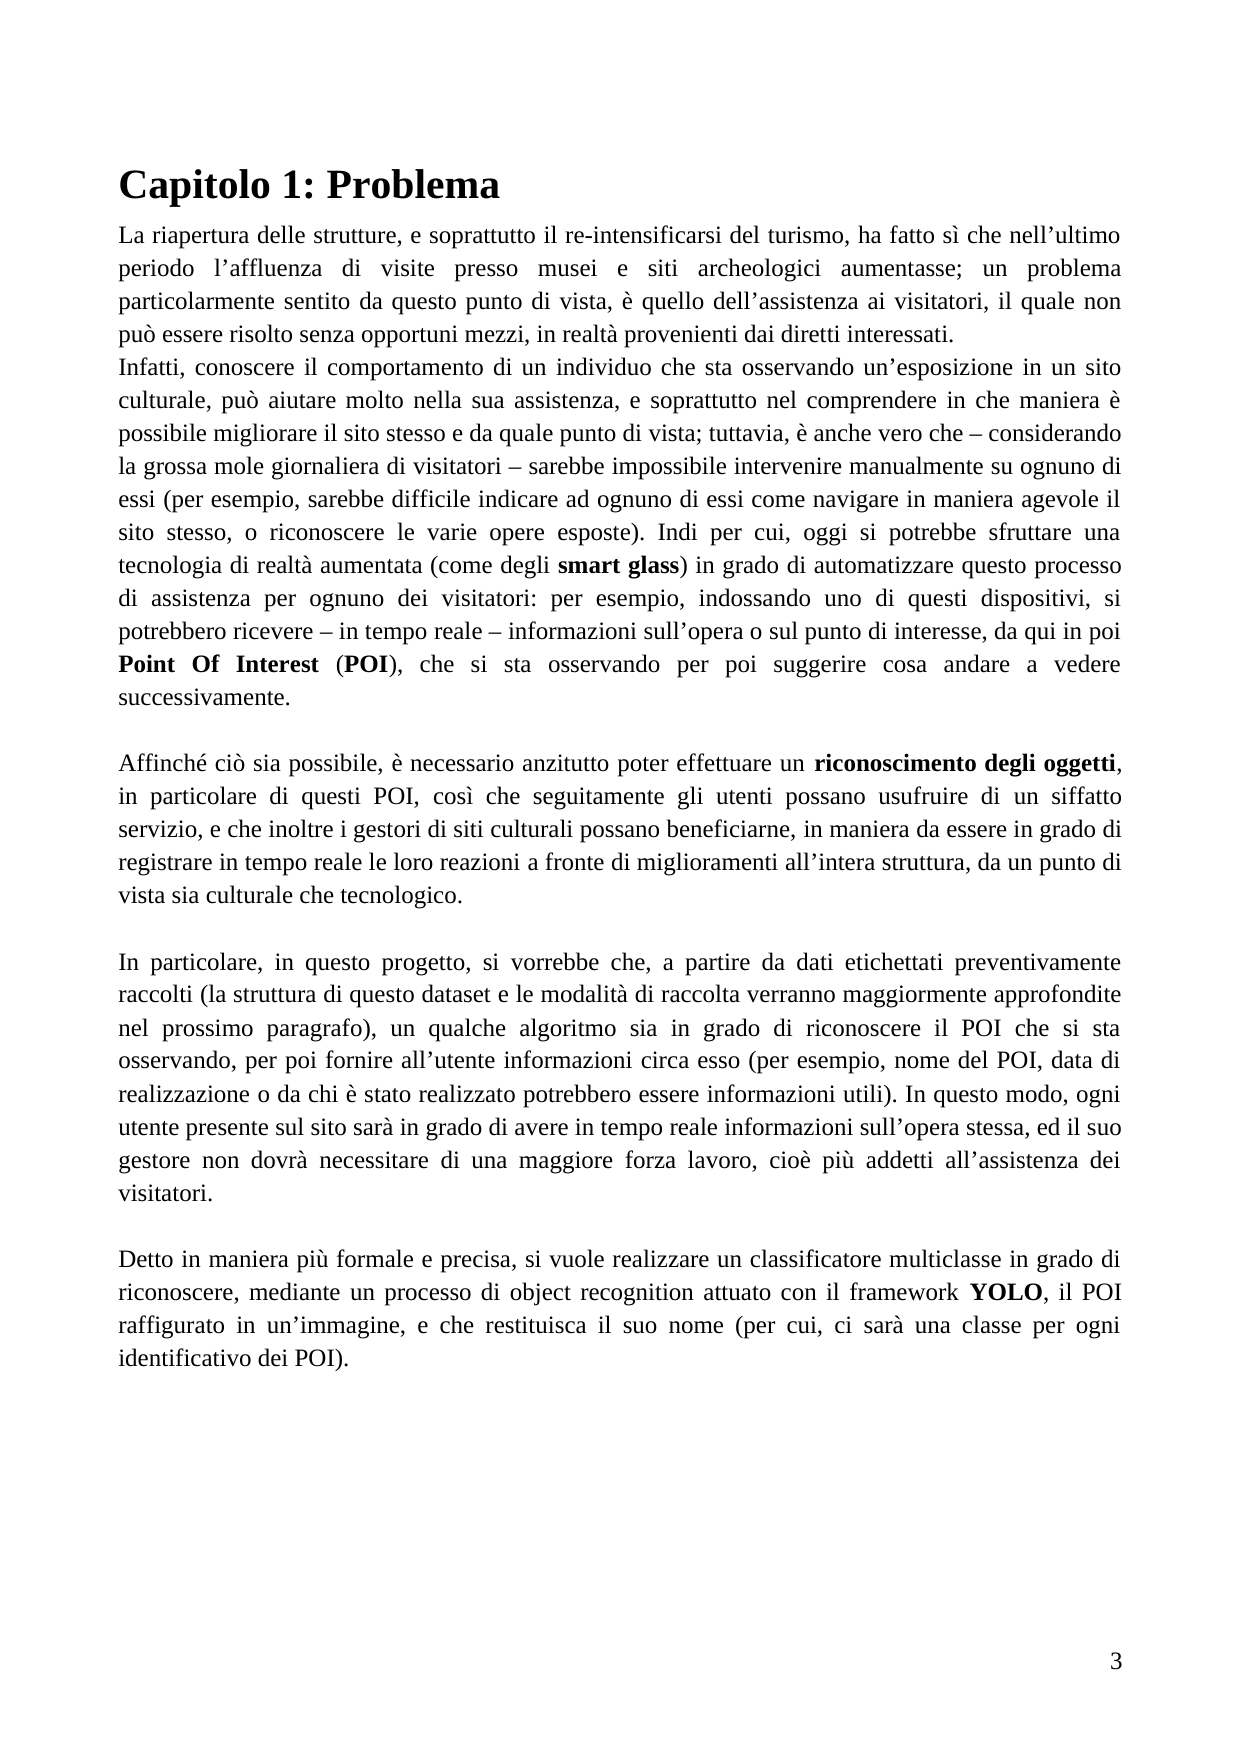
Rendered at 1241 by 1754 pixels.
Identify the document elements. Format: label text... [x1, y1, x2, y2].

text La riapertura delle strutture, e soprattutto il re-intensificarsi del turismo, ha fatto sì che nell’ultimo periodo l’affluenza di visite presso musei e siti archeologici aumentasse; un problema particolarmente sentito da questo punto di vista, è quello dell’assistenza ai visitatori, il quale non può essere risolto senza opportuni mezzi, in realtà provenienti dai diretti interessati. [118, 220, 1122, 348]
text In particolare, in questo progetto, si vorrebbe che, a partire da dati etichettati preventivamente raccolti (la struttura di questo dataset e le modalità di raccolta verranno maggiormente approfondite nel prossimo paragrafo), un qualche algoritmo sia in grado di riconoscere il POI che si sta osservando, per poi fornire all’utente informazioni circa esso (per esempio, nome del POI, data di realizzazione o da chi è stato realizzato potrebbero essere informazioni utili). In questo modo, ogni utente presente sul sito sarà in grado di avere in tempo reale informazioni sull’opera stessa, ed il suo gestore non dovrà necessitare di una maggiore forza lavoro, cioè più addetti all’assistenza dei visitatori. [118, 947, 1122, 1206]
subtitle Capitolo 1: Problema [118, 160, 1122, 208]
text Infatti, conoscere il comportamento di un individuo che sta osservando un’esposizione in un sito culturale, può aiutare molto nella sua assistenza, e soprattutto nel comprendere in che maniera è possibile migliorare il sito stesso e da quale punto di vista; tuttavia, è anche vero che – considerando la grossa mole giornaliera di visitatori – sarebbe impossibile intervenire manualmente su ognuno di essi (per esempio, sarebbe difficile indicare ad ognuno di essi come navigare in maniera agevole il sito stesso, o riconoscere le varie opere esposte). Indi per cui, oggi si potrebbe sfruttare una tecnologia di realtà aumentata (come degli smart glass) in grado di automatizzare questo processo di assistenza per ognuno dei visitatori: per esempio, indossando uno di questi dispositivi, si potrebbero ricevere – in tempo reale – informazioni sull’opera o sul punto di interesse, da qui in poi Point Of Interest (POI), che si sta osservando per poi suggerire cosa andare a vedere successivamente. [118, 352, 1122, 711]
text Affinché ciò sia possibile, è necessario anzitutto poter effettuare un riconoscimento degli oggetti, in particolare di questi POI, così che seguitamente gli utenti possano usufruire di un siffatto servizio, e che inoltre i gestori di siti culturali possano beneficiarne, in maniera da essere in grado di registrare in tempo reale le loro reazioni a fronte di miglioramenti all’intera struttura, da un punto di vista sia culturale che tecnologico. [118, 748, 1122, 909]
text Detto in maniera più formale e precisa, si vuole realizzare un classificatore multiclasse in grado di riconoscere, mediante un processo di object recognition attuato con il framework YOLO, il POI raffigurato in un’immagine, e che restituisca il suo nome (per cui, ci sarà una classe per ogni identificativo dei POI). [118, 1244, 1122, 1372]
